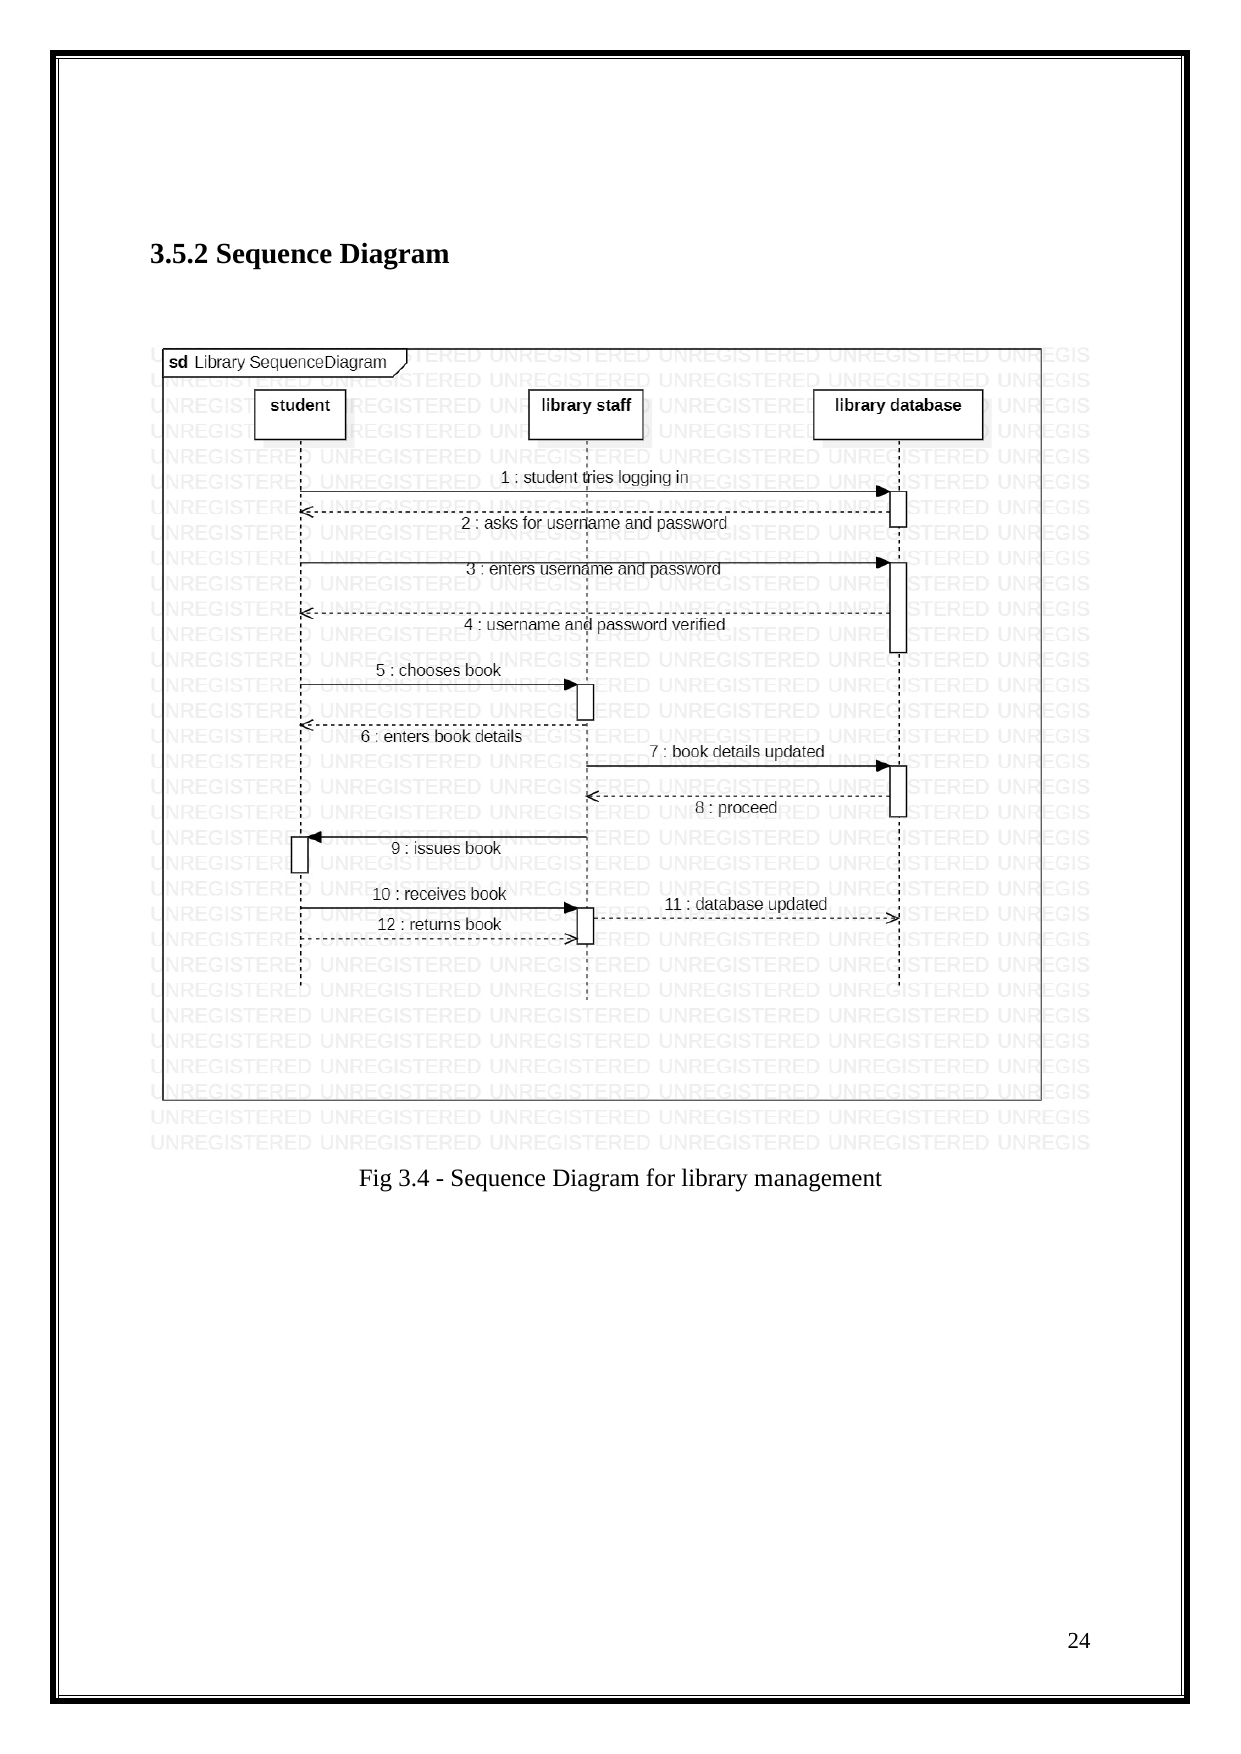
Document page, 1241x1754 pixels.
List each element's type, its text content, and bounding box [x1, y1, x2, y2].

picture [150, 336, 1091, 1150]
text 3.5.2 Sequence Diagram [150, 236, 1090, 270]
text Fig 3.4 - Sequence Diagram for library management [150, 1163, 1090, 1192]
